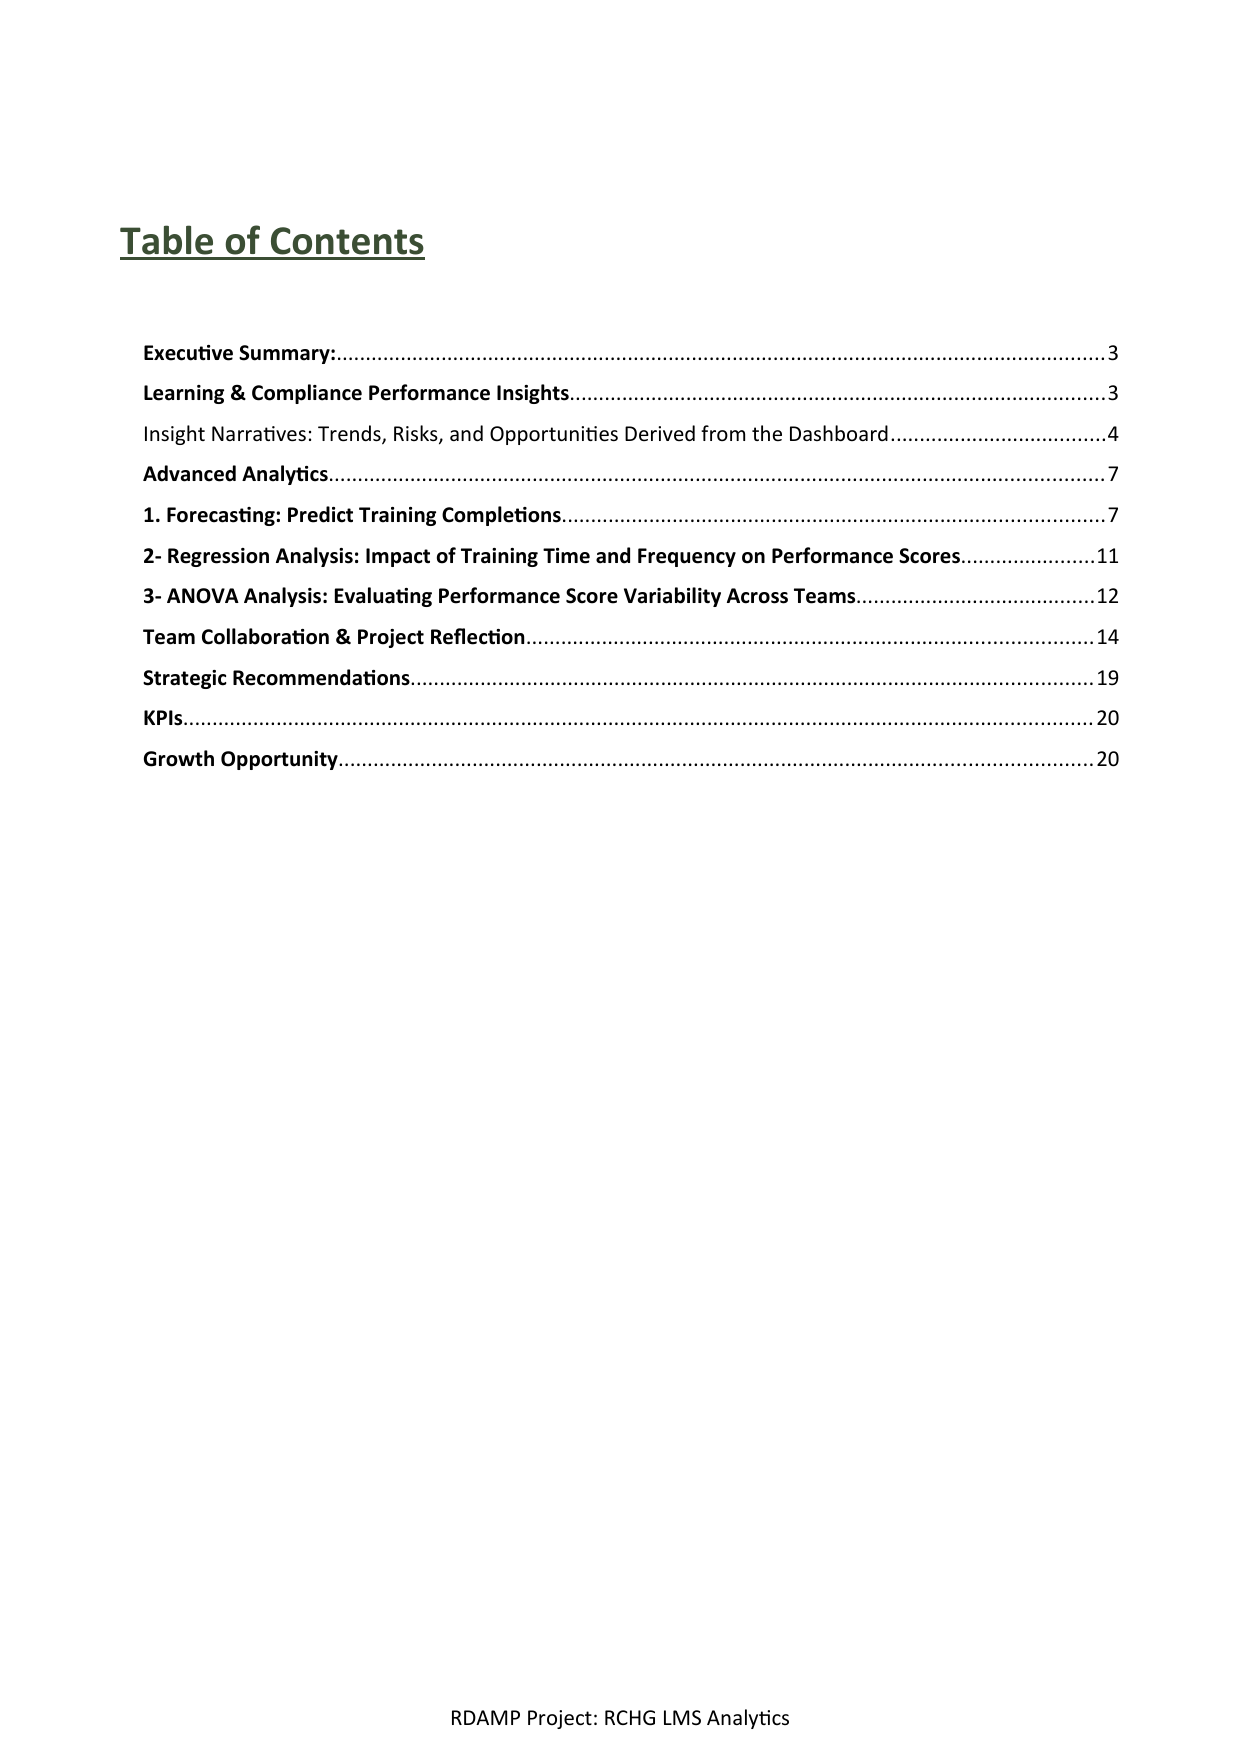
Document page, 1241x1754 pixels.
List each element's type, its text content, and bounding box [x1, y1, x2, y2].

text Table of Contents [120, 214, 1120, 264]
